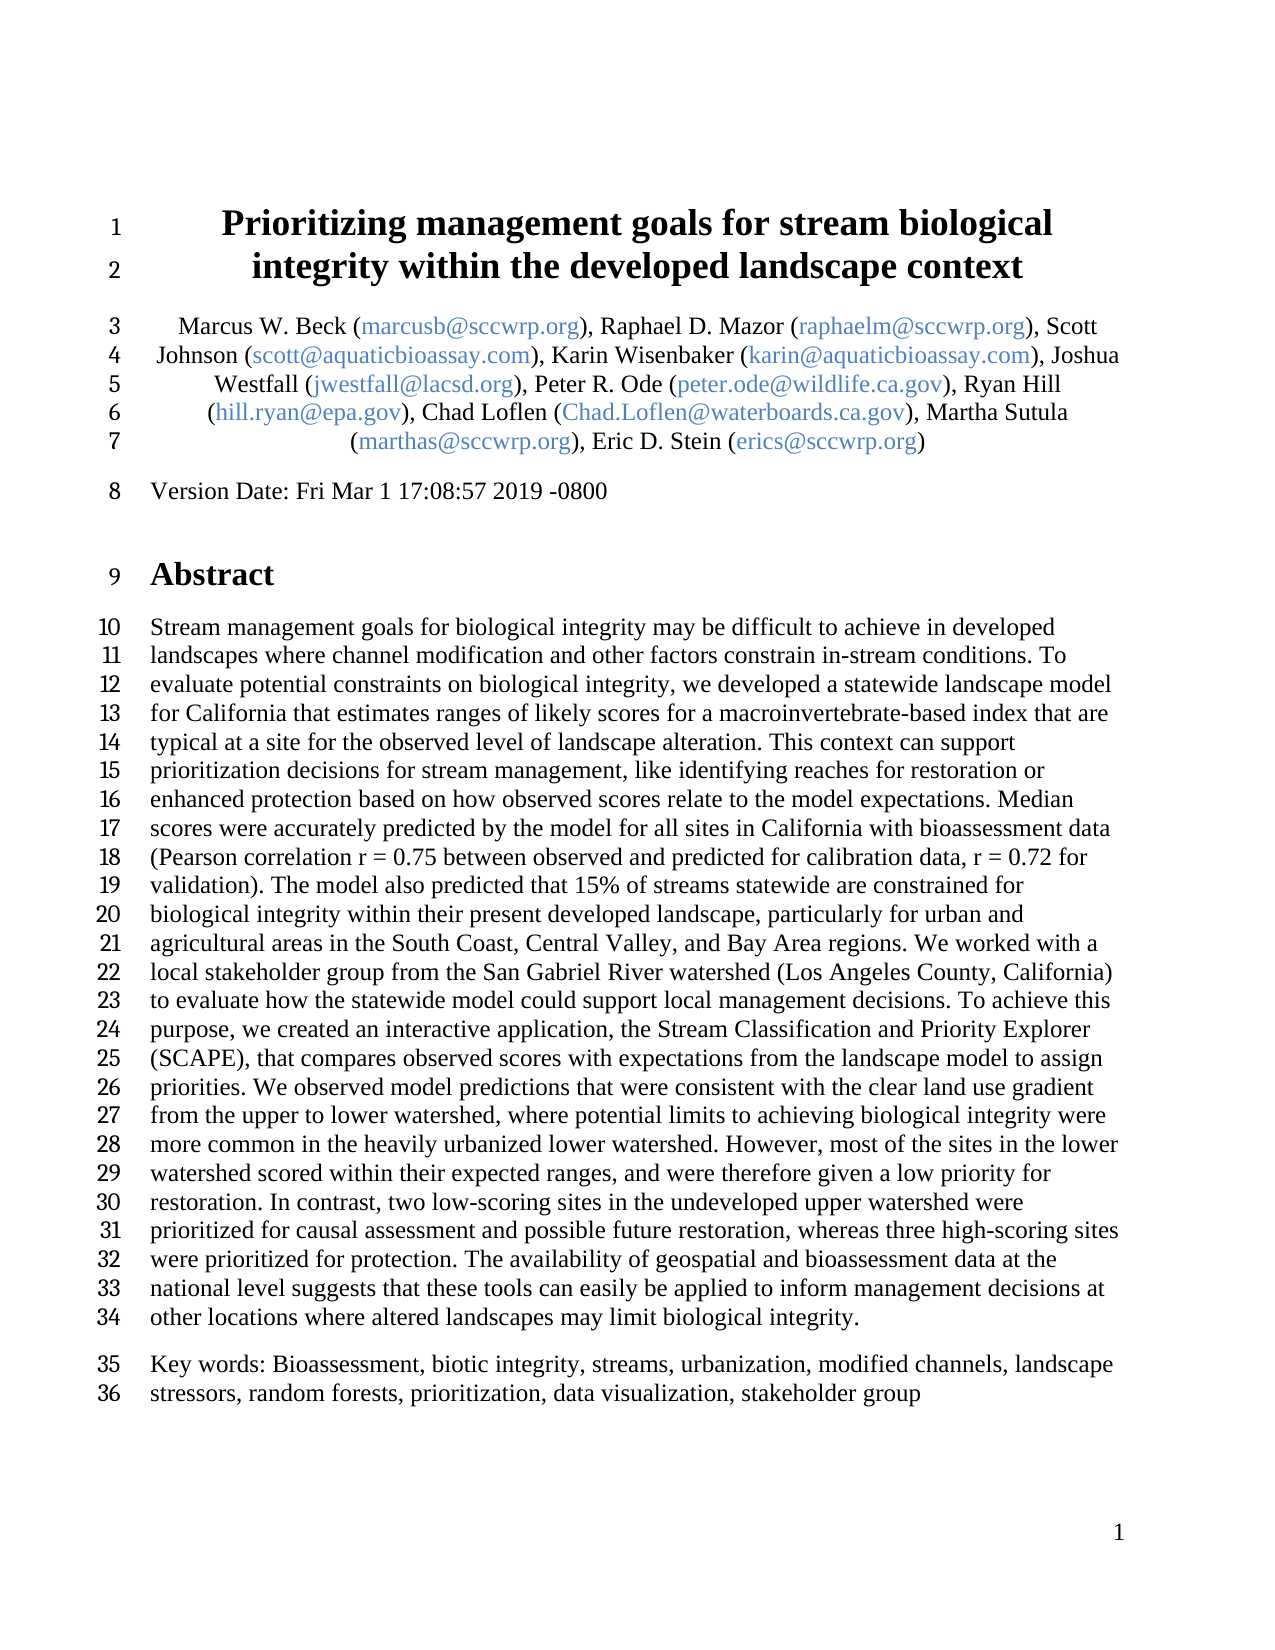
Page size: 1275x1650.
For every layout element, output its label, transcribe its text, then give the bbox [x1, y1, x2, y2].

subtitle Abstract [150, 554, 1125, 593]
text Marcus W. Beck (marcusb@sccwrp.org), Raphael D. Mazor (raphaelm@sccwrp.org), Scott Johnson (scott@aquaticbioassay.com), Karin Wisenbaker (karin@aquaticbioassay.com), Joshua Westfall (jwestfall@lacsd.org), Peter R. Ode (peter.ode@wildlife.ca.gov), Ryan Hill (hill.ryan@epa.gov), Chad Loflen (Chad.Loflen@waterboards.ca.gov), Martha Sutula (marthas@sccwrp.org), Eric D. Stein (erics@sccwrp.org) [150, 311, 1125, 455]
title Prioritizing management goals for stream biological integrity within the developed landscape context [150, 200, 1125, 286]
text Key words: Bioassessment, biotic integrity, streams, urbanization, modified channels, landscape stressors, random forests, prioritization, data visualization, stakeholder group [150, 1349, 1125, 1407]
text Version Date: Fri Mar 1 17:08:57 2019 -0800 [150, 476, 1125, 504]
text Stream management goals for biological integrity may be difficult to achieve in developed landscapes where channel modification and other factors constrain in-stream conditions. To evaluate potential constraints on biological integrity, we developed a statewide landscape model for California that estimates ranges of likely scores for a macroinvertebrate-based index that are typical at a site for the observed level of landscape alteration. This context can support prioritization decisions for stream management, like identifying reaches for restoration or enhanced protection based on how observed scores relate to the model expectations. Median scores were accurately predicted by the model for all sites in California with bioassessment data (Pearson correlation r = 0.75 between observed and predicted for calibration data, r = 0.72 for validation). The model also predicted that 15% of streams statewide are constrained for biological integrity within their present developed landscape, particularly for urban and agricultural areas in the South Coast, Central Valley, and Bay Area regions. We worked with a local stakeholder group from the San Gabriel River watershed (Los Angeles County, California) to evaluate how the statewide model could support local management decisions. To achieve this purpose, we created an interactive application, the Stream Classification and Priority Explorer (SCAPE), that compares observed scores with expectations from the landscape model to assign priorities. We observed model predictions that were consistent with the clear land use gradient from the upper to lower watershed, where potential limits to achieving biological integrity were more common in the heavily urbanized lower watershed. However, most of the sites in the lower watershed scored within their expected ranges, and were therefore given a low priority for restoration. In contrast, two low-scoring sites in the undeveloped upper watershed were prioritized for causal assessment and possible future restoration, whereas three high-scoring sites were prioritized for protection. The availability of geospatial and bioassessment data at the national level suggests that these tools can easily be applied to inform management decisions at other locations where altered landscapes may limit biological integrity. [150, 612, 1125, 1330]
